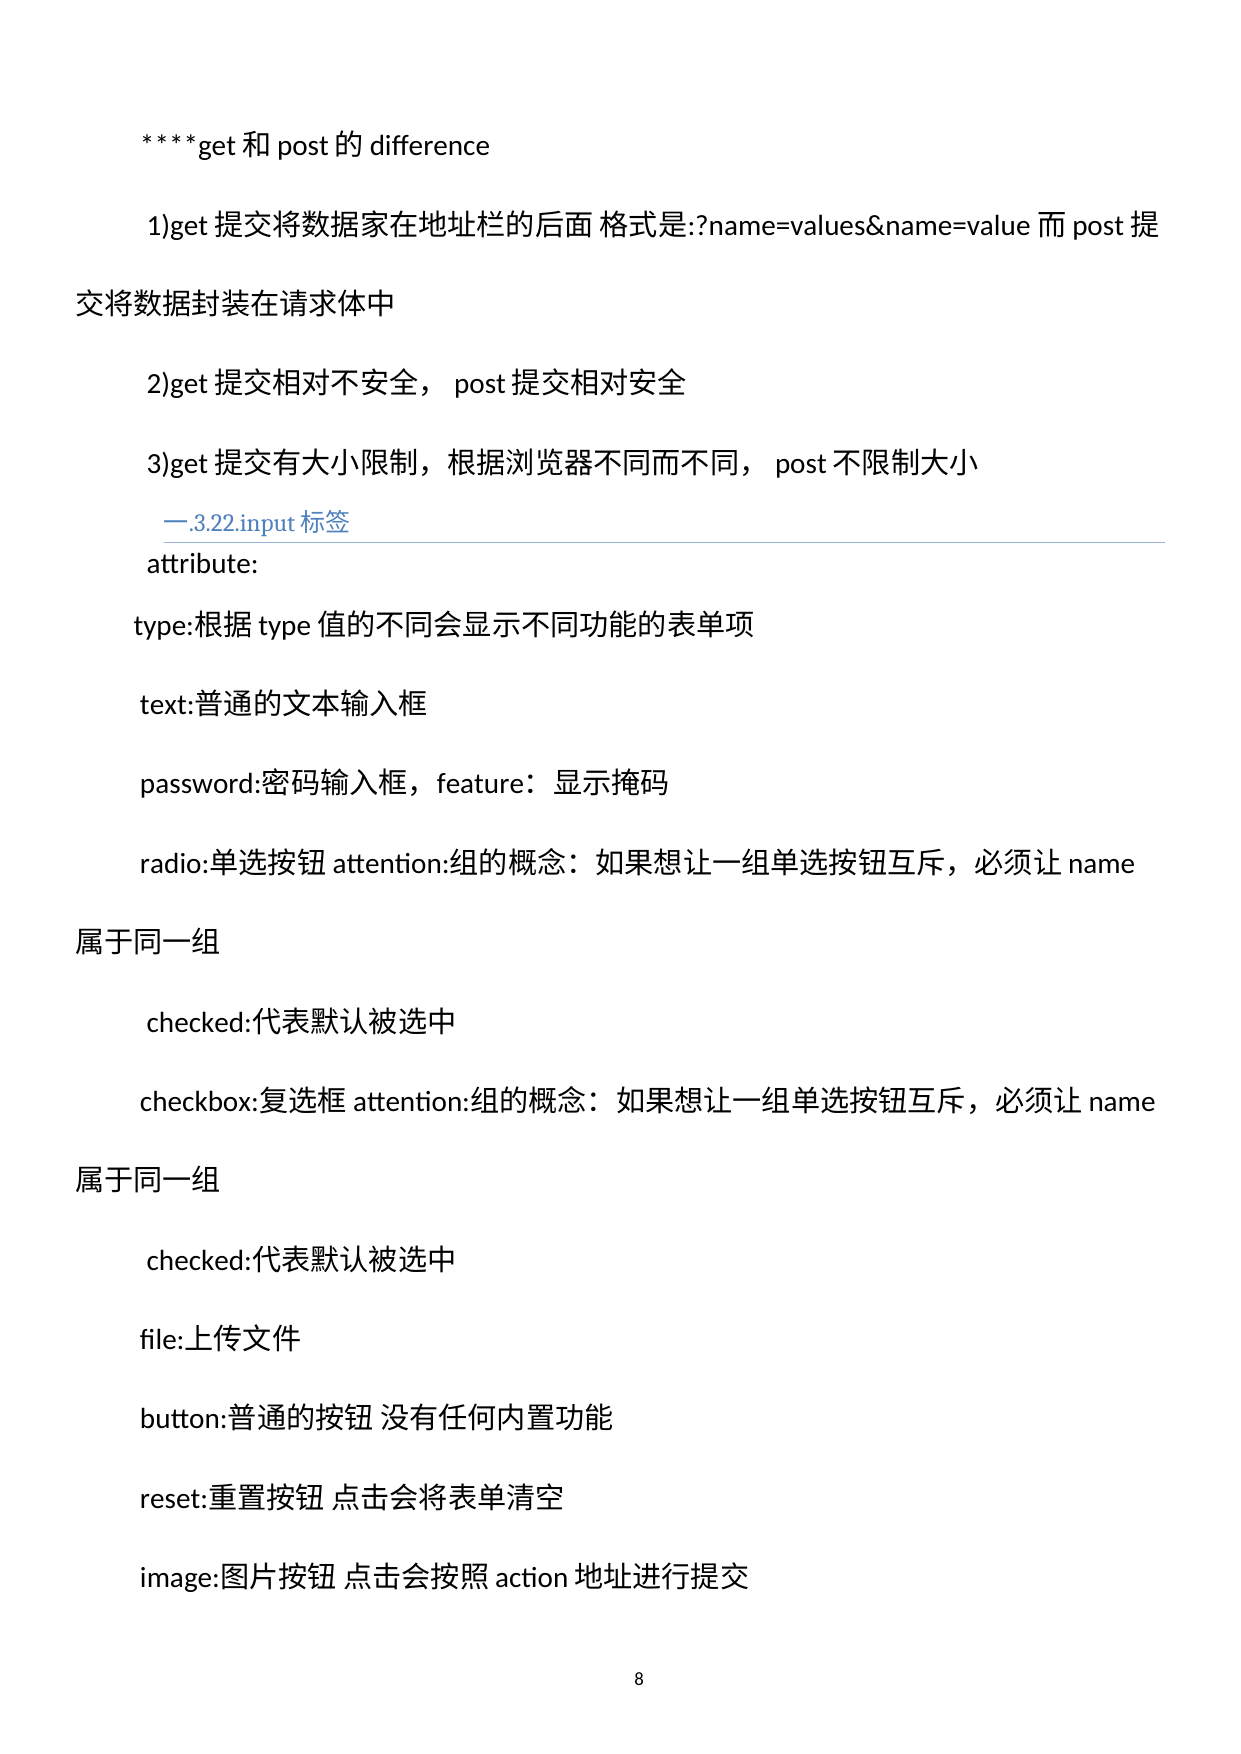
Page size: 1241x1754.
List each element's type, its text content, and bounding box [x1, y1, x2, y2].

text ****get和post的difference [75, 103, 1165, 183]
text 2)get提交相对不安全， post提交相对安全 [75, 342, 1165, 421]
text password:密码输入框，feature：显示掩码 [75, 742, 1165, 821]
text text:普通的文本输入框 [75, 662, 1165, 742]
text button:普通的按钮 没有任何内置功能 [75, 1377, 1165, 1456]
text reset:重置按钮 点击会将表单清空 [75, 1456, 1165, 1535]
text 3)get提交有大小限制，根据浏览器不同而不同， post不限制大小 [75, 421, 1165, 500]
text 1)get提交将数据家在地址栏的后面 格式是:?name=values&name=value 而post提交将数据封装在请求体中 [75, 183, 1165, 342]
text checked:代表默认被选中 [75, 980, 1165, 1059]
text file:上传文件 [75, 1297, 1165, 1377]
text attribute: [75, 543, 1165, 583]
text image:图片按钮 点击会按照action地址进行提交 [75, 1535, 1165, 1615]
text type:根据type值的不同会显示不同功能的表单项 [75, 583, 1165, 662]
text checkbox:复选框 attention:组的概念：如果想让一组单选按钮互斥，必须让name属于同一组 [75, 1059, 1165, 1218]
text radio:单选按钮 attention:组的概念：如果想让一组单选按钮互斥，必须让name属于同一组 [75, 821, 1165, 980]
subtitle 2.input标签 [164, 500, 1165, 542]
text checked:代表默认被选中 [75, 1218, 1165, 1297]
